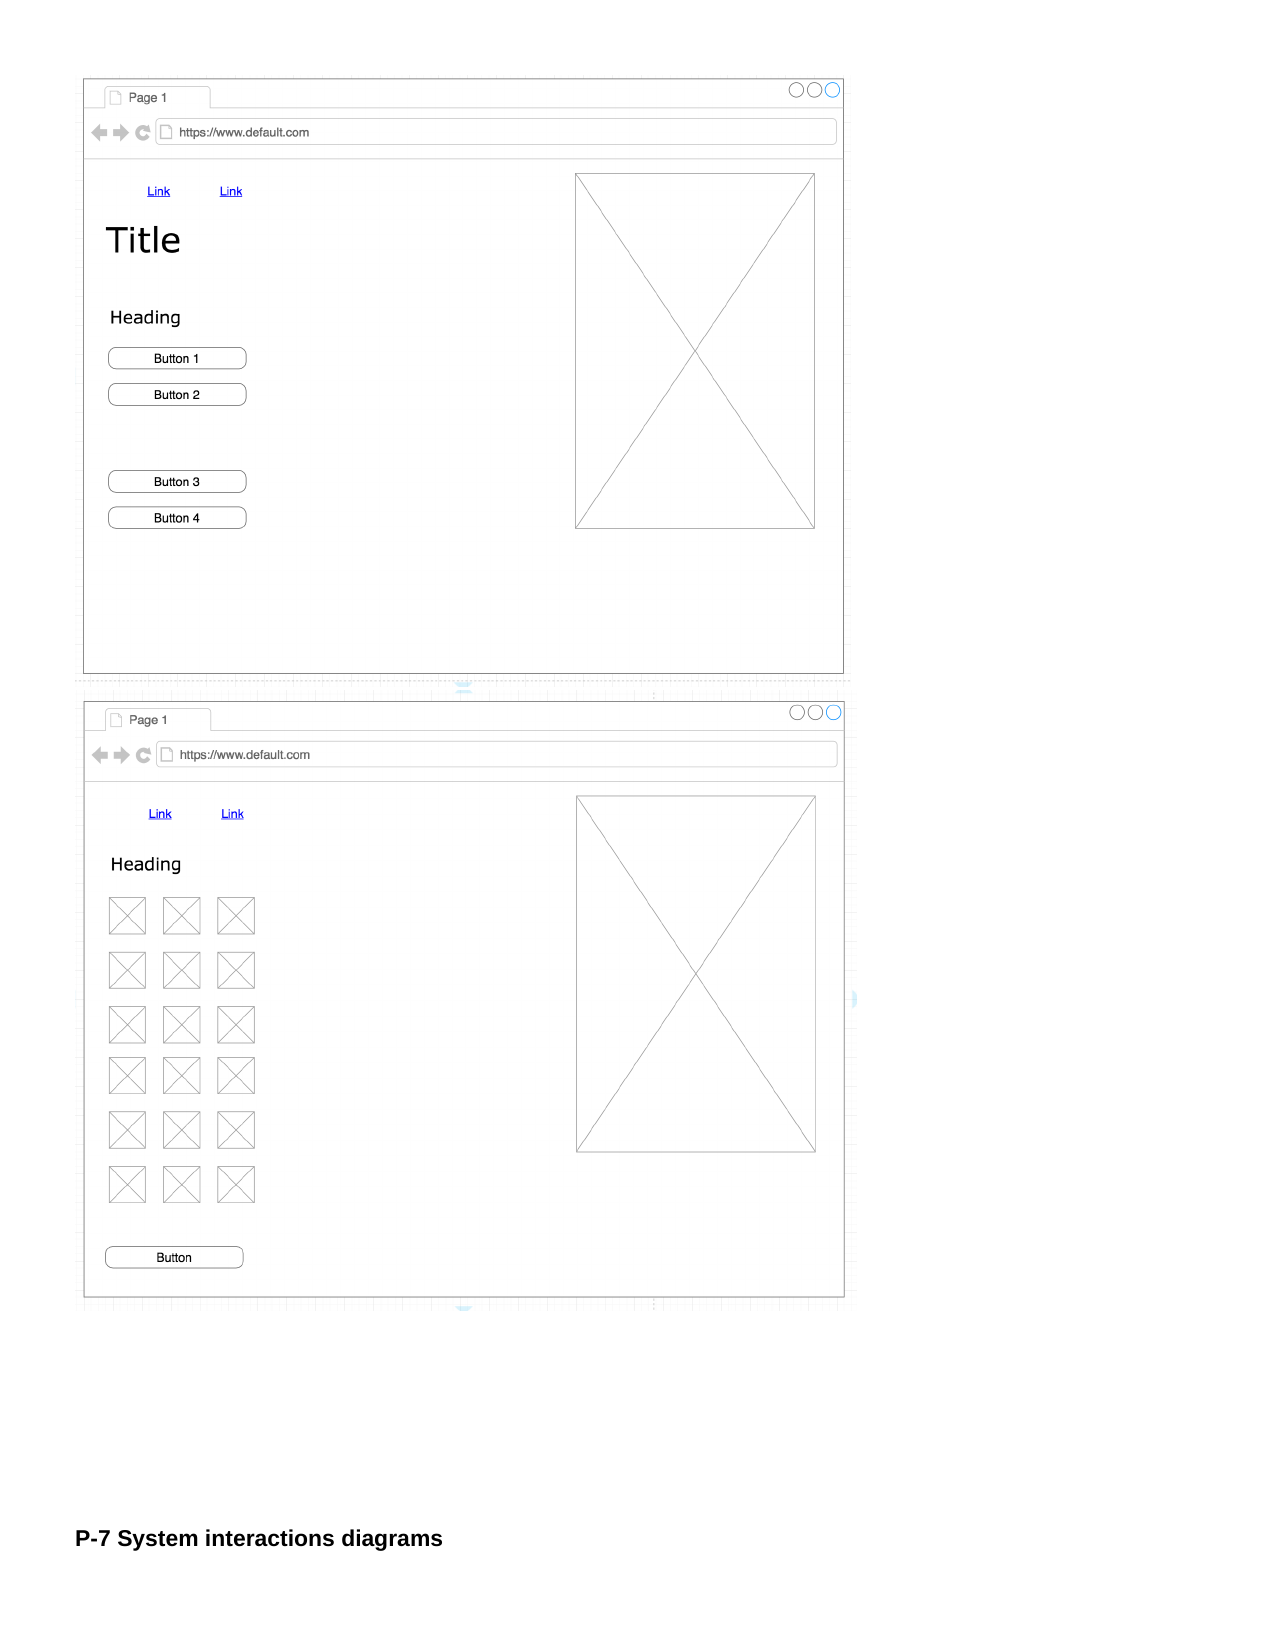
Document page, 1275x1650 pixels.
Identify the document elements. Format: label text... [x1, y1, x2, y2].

text P-7 System interactions diagrams [75, 1525, 1200, 1552]
picture [75, 690, 857, 1311]
picture [75, 75, 851, 687]
